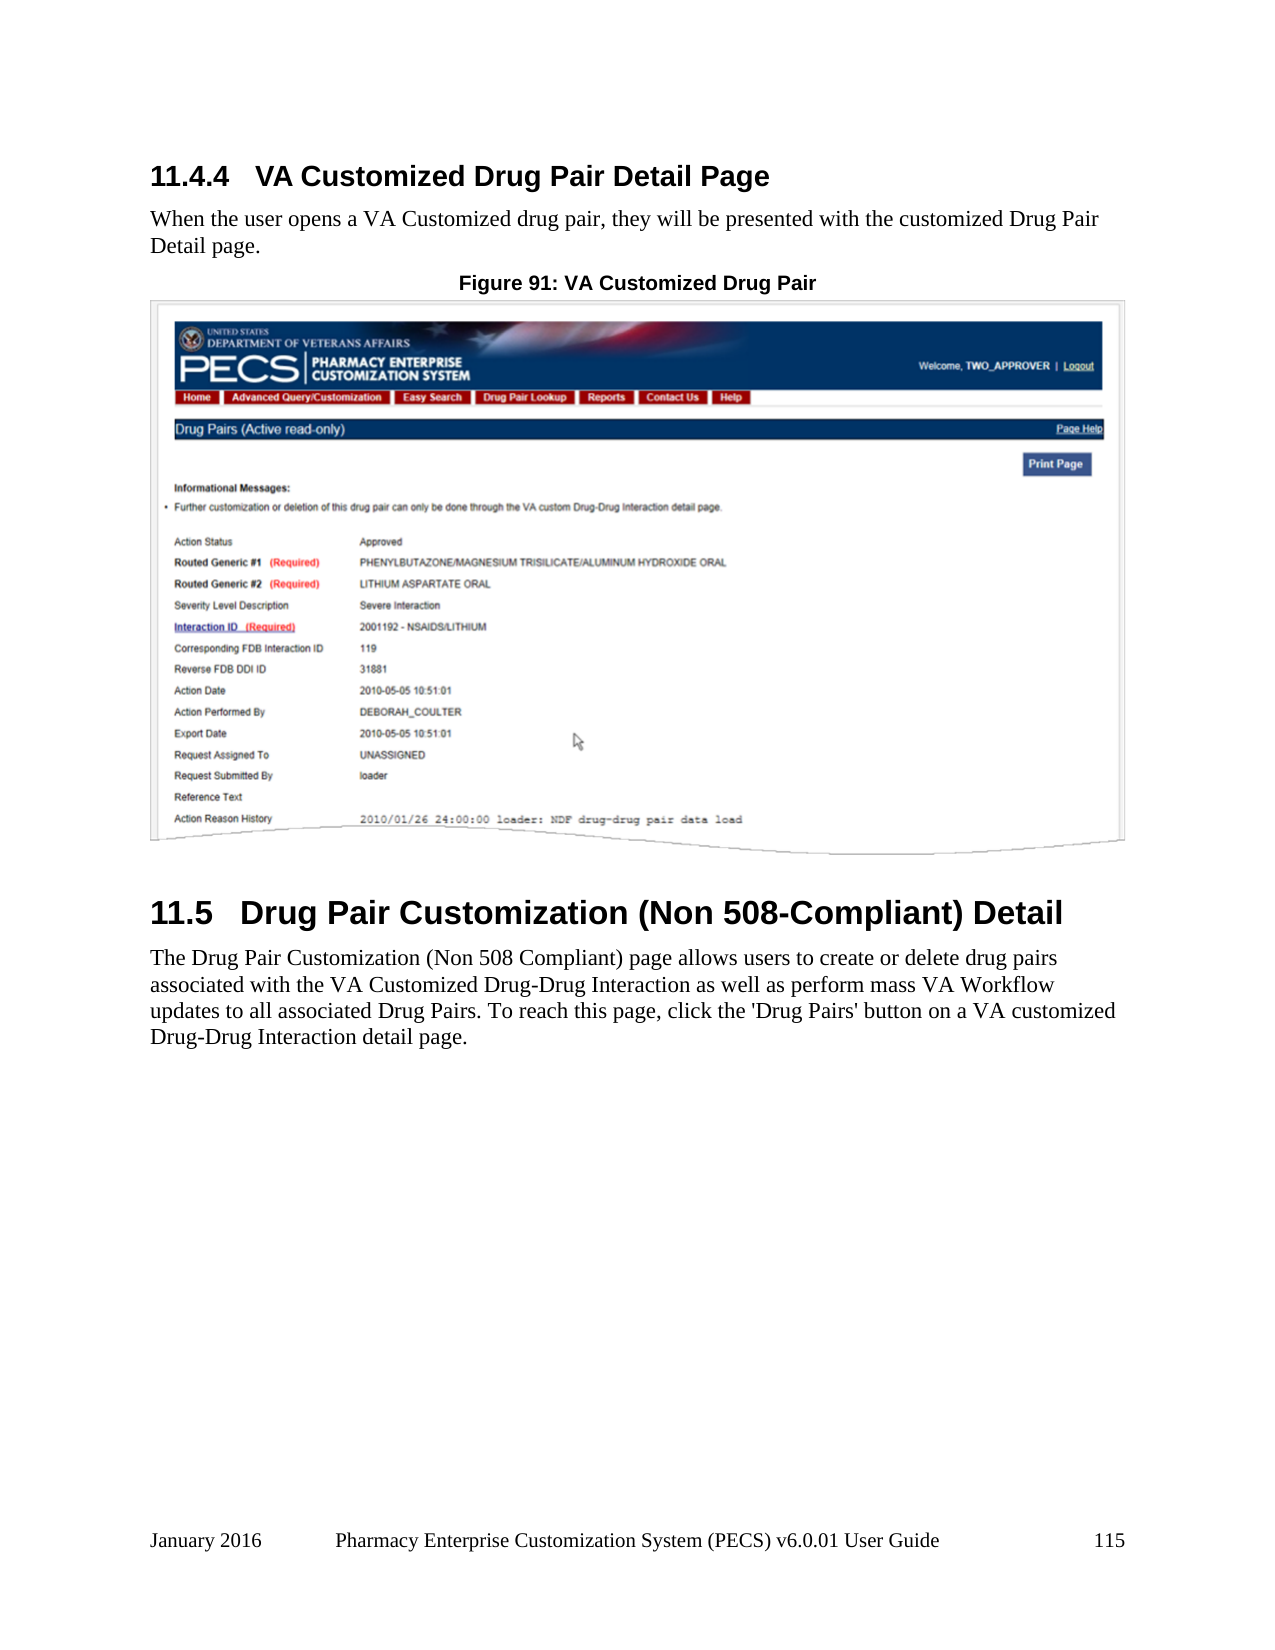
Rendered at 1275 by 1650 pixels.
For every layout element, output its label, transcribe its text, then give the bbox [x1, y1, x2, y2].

picture [150, 300, 1125, 856]
subtitle Drug Pair Customization (Non 508-Compliant) Detail [150, 893, 1125, 932]
text The Drug Pair Customization (Non 508 Compliant) page allows users to create or delete drug pairs associated with the VA Customized Drug-Drug Interaction as well as perform mass VA Workflow updates to all associated Drug Pairs. To reach this page, click the 'Drug Pairs' button on a VA customized Drug-Drug Interaction detail page. [150, 944, 1125, 1050]
subtitle VA Customized Drug Pair Detail Page [150, 159, 1125, 193]
text When the user opens a VA Customized drug pair, they will be presented with the customized Drug Pair Detail page. [150, 205, 1125, 258]
